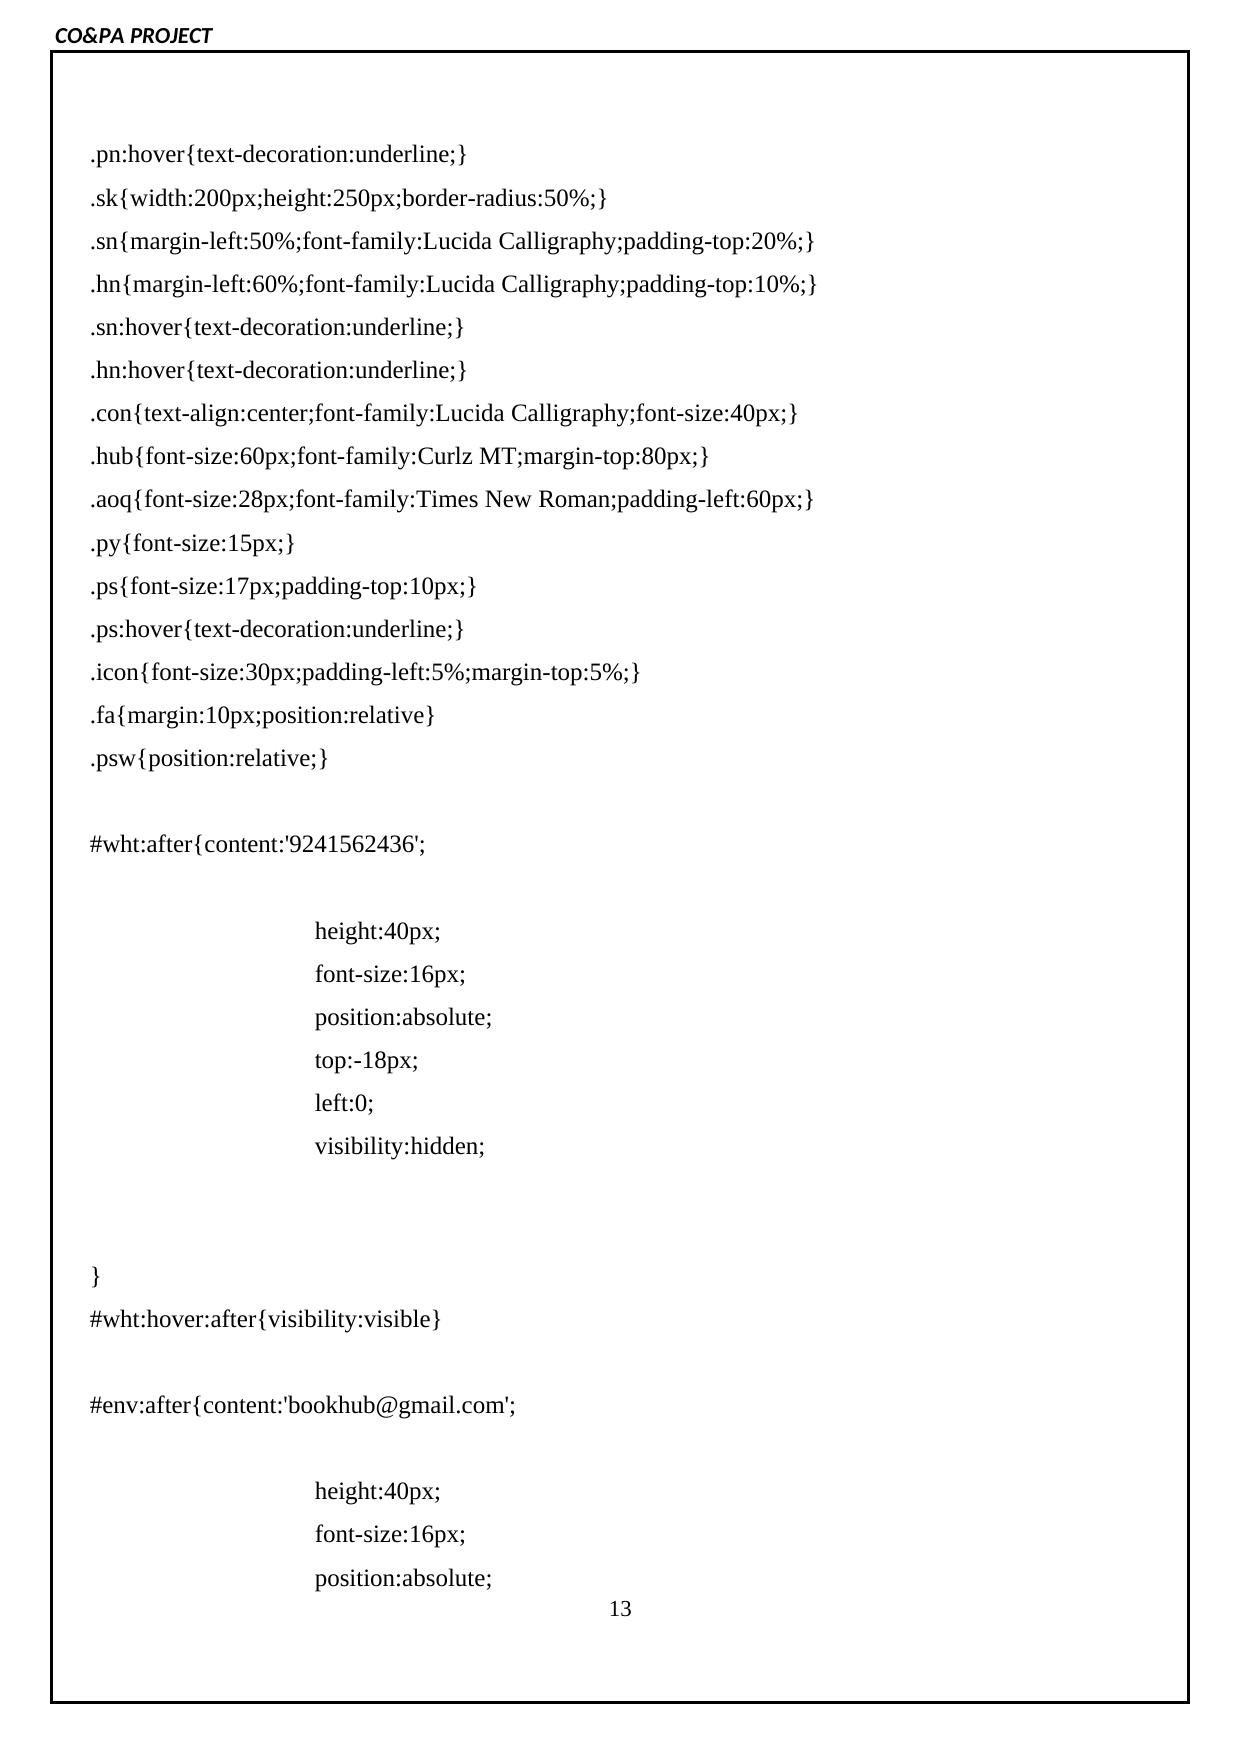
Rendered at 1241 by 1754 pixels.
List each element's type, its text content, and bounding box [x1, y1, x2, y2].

text .icon{font-size:30px;padding-left:5%;margin-top:5%;} [89, 657, 1159, 686]
text .fa{margin:10px;position:relative} [89, 700, 1159, 729]
text height:40px; [89, 1476, 1159, 1505]
text .sn:hover{text-decoration:underline;} [89, 312, 1159, 341]
text .hub{font-size:60px;font-family:Curlz MT;margin-top:80px;} [89, 441, 1159, 470]
text .sn{margin-left:50%;font-family:Lucida Calligraphy;padding-top:20%;} [89, 226, 1159, 254]
text position:absolute; [89, 1002, 1159, 1031]
text .pn:hover{text-decoration:underline;} [89, 139, 1159, 168]
text #env:after{content:'bookhub@gmail.com'; [89, 1390, 1159, 1419]
text .aoq{font-size:28px;font-family:Times New Roman;padding-left:60px;} [89, 484, 1159, 513]
text top:-18px; [89, 1045, 1159, 1074]
text .ps{font-size:17px;padding-top:10px;} [89, 571, 1159, 599]
text .sk{width:200px;height:250px;border-radius:50%;} [89, 183, 1159, 211]
text .py{font-size:15px;} [89, 528, 1159, 556]
text font-size:16px; [89, 959, 1159, 988]
text .psw{position:relative;} [89, 743, 1159, 772]
text font-size:16px; [89, 1519, 1159, 1548]
text .hn:hover{text-decoration:underline;} [89, 355, 1159, 384]
text .con{text-align:center;font-family:Lucida Calligraphy;font-size:40px;} [89, 398, 1159, 427]
text left:0; [89, 1088, 1159, 1117]
text .hn{margin-left:60%;font-family:Lucida Calligraphy;padding-top:10%;} [89, 269, 1159, 298]
text } [89, 1261, 1159, 1289]
text position:absolute; [89, 1563, 1159, 1591]
text .ps:hover{text-decoration:underline;} [89, 614, 1159, 643]
text height:40px; [89, 916, 1159, 944]
text #wht:after{content:'9241562436'; [89, 829, 1159, 858]
text visibility:hidden; [89, 1131, 1159, 1160]
text #wht:hover:after{visibility:visible} [89, 1304, 1159, 1333]
